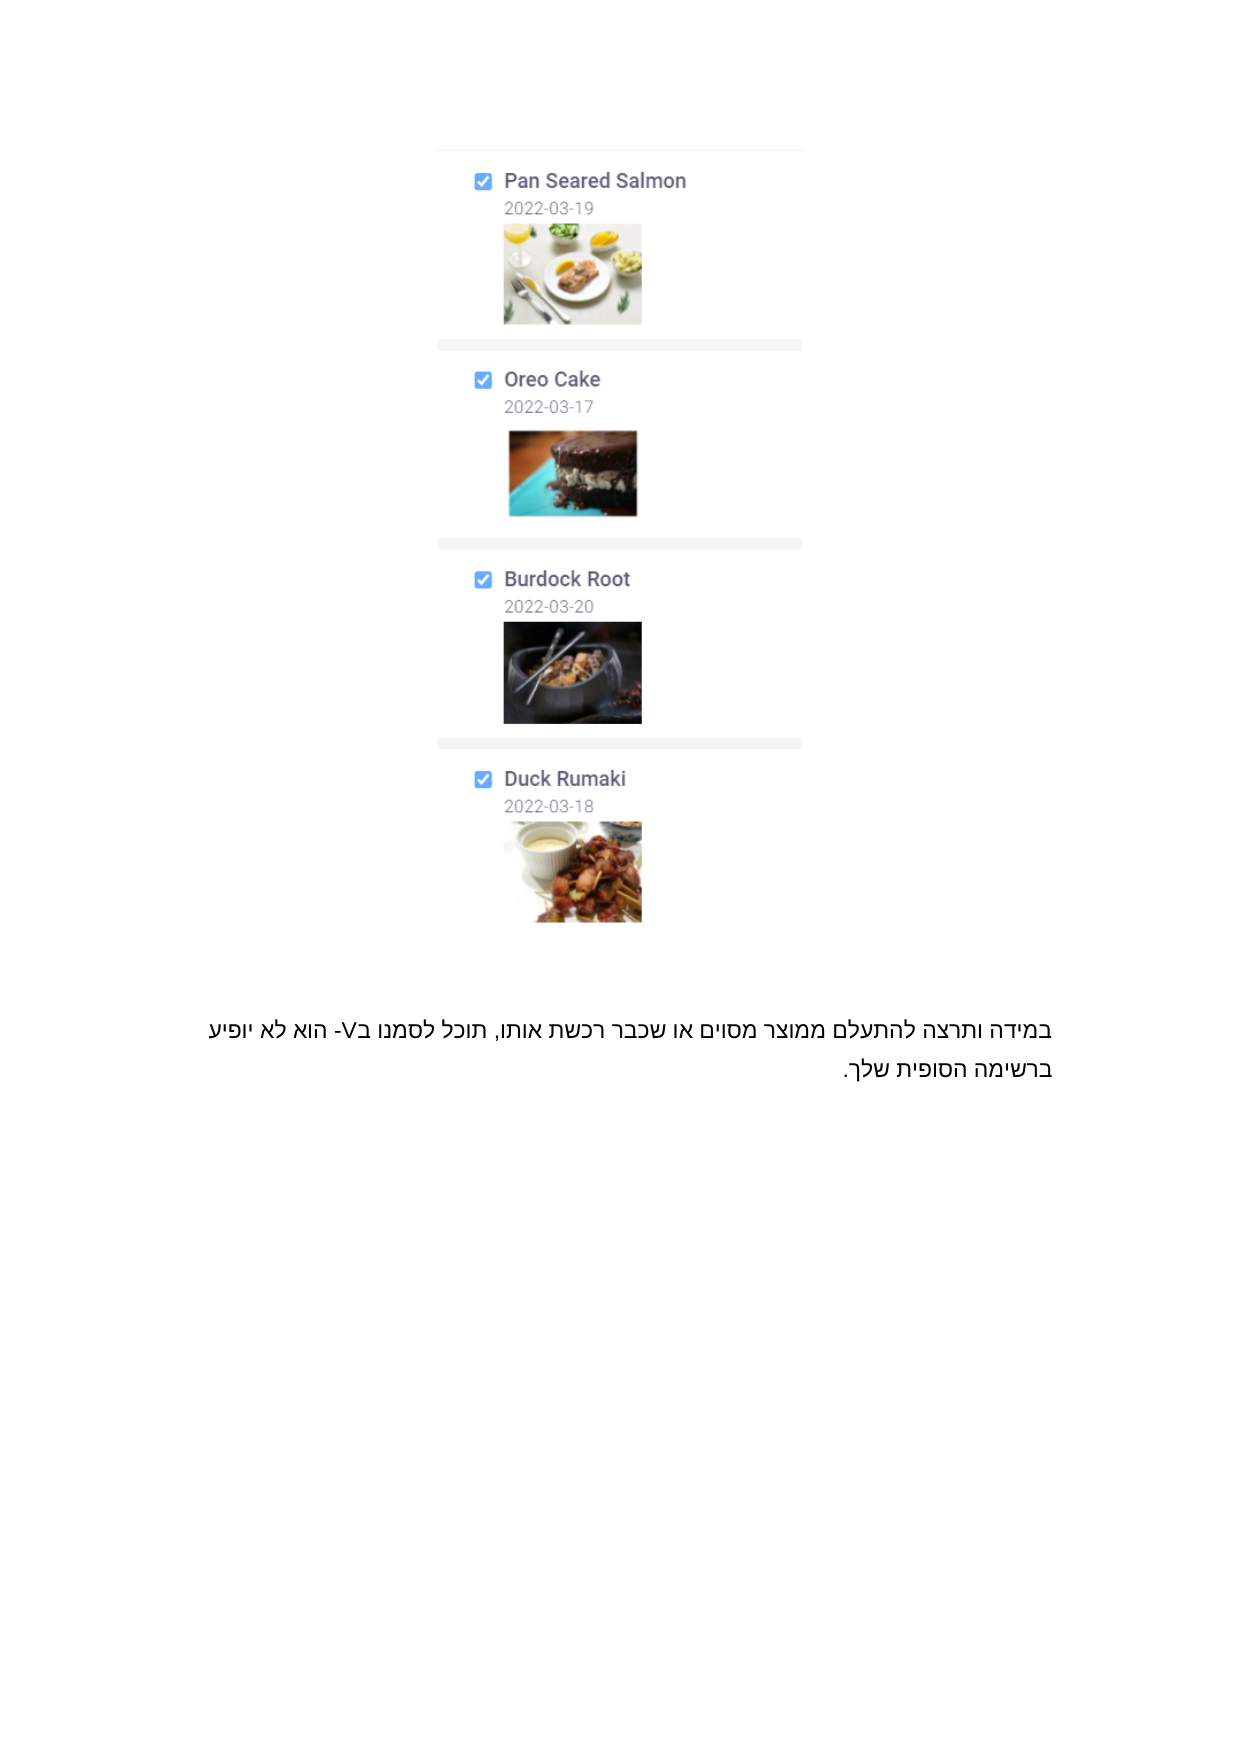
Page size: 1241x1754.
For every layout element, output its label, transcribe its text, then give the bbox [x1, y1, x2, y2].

picture [437, 150, 803, 930]
text במידה ותרצה להתעלם ממוצר מסוים או שכבר רכשת אותו, תוכל לסמנו בV- הוא לא יופיע ברשימה הסופית שלך. [187, 1017, 1053, 1082]
